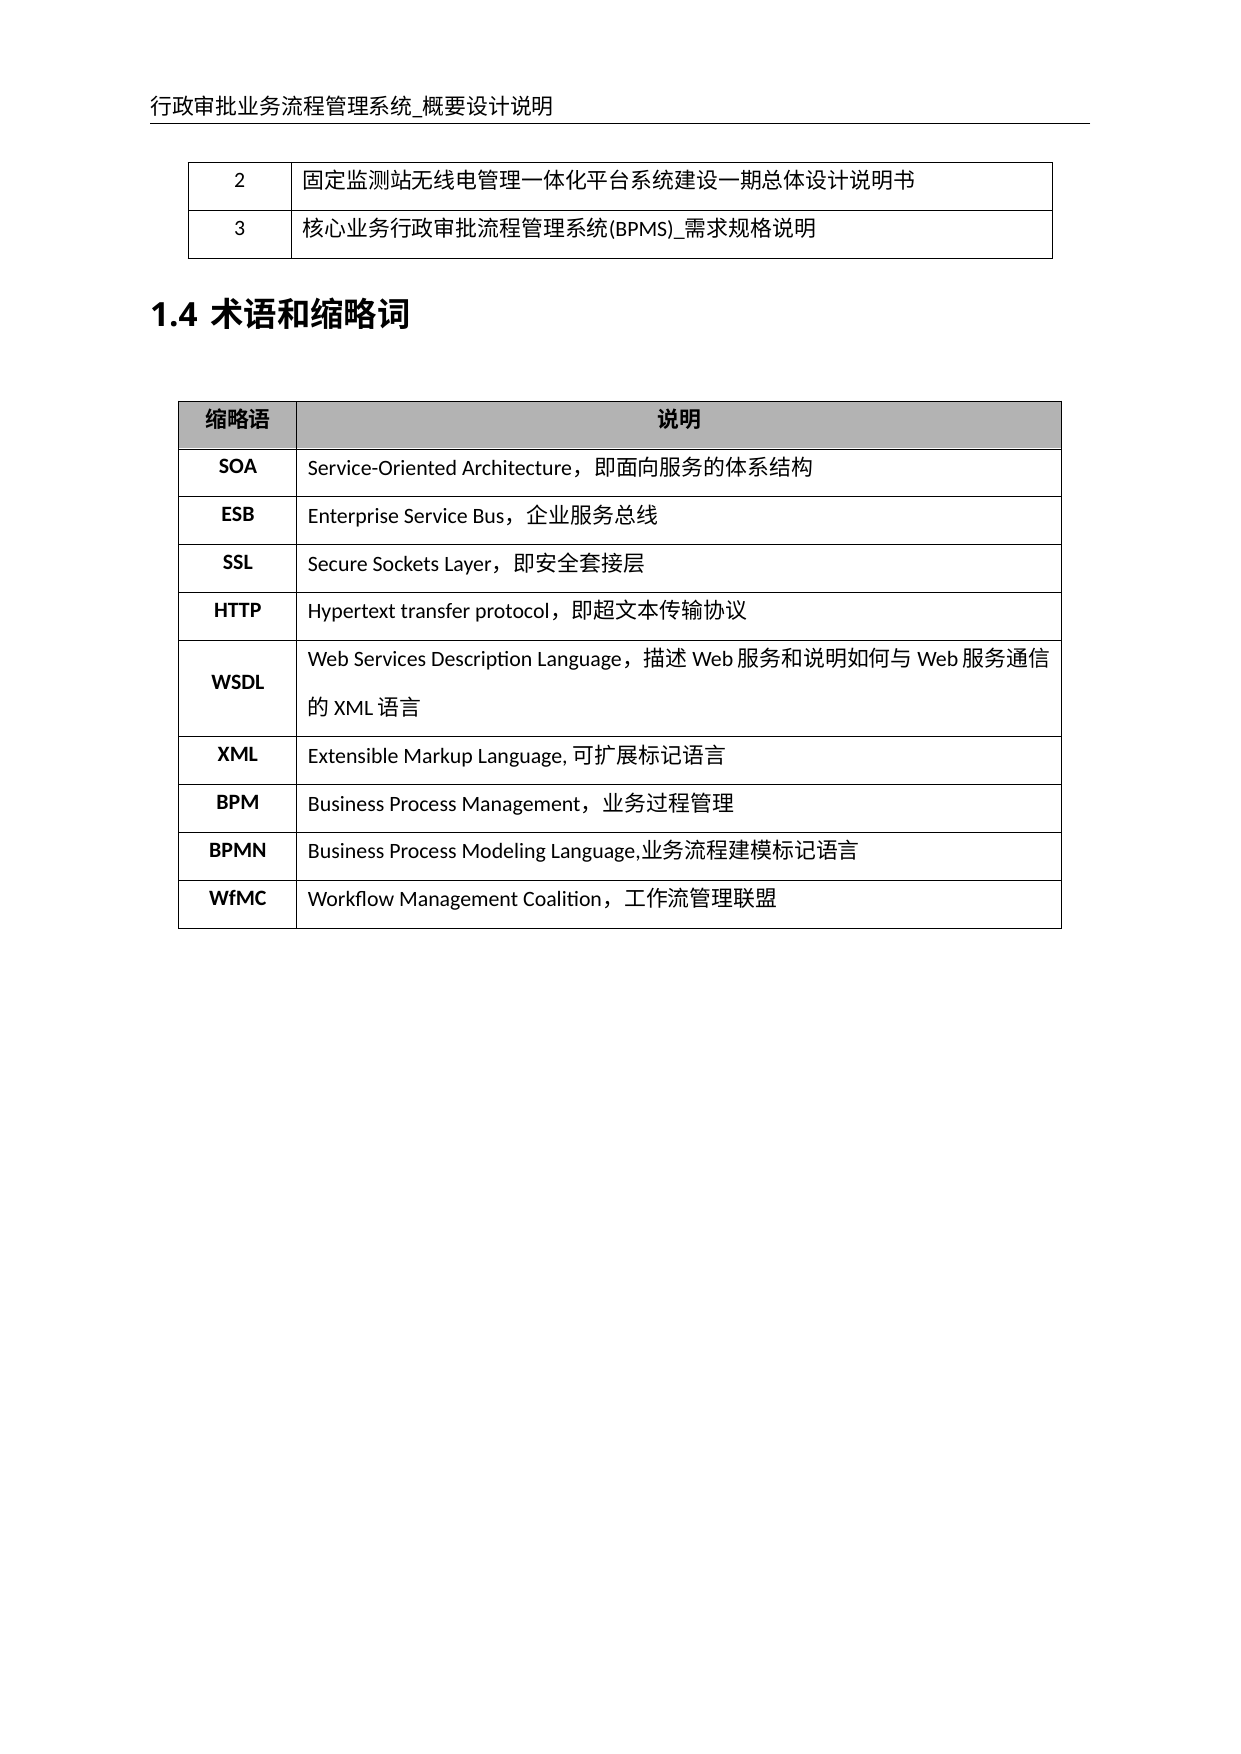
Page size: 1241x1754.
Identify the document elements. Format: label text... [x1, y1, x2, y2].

table_cell 核心业务行政审批流程管理系统(BPMS)_需求规格说明 [292, 211, 1052, 258]
table_cell WSDL [179, 641, 296, 736]
table_header 说明 [297, 402, 1061, 448]
table_cell 3 [189, 211, 291, 258]
table_cell 2 [189, 163, 291, 210]
table_cell BPMN [179, 833, 296, 880]
table_header 缩略语 [179, 402, 296, 448]
table_cell Service-Oriented Architecture，即面向服务的体系结构 [297, 450, 1061, 496]
table_cell SSL [179, 545, 296, 592]
table_cell Enterprise Service Bus，企业服务总线 [297, 497, 1061, 544]
table_cell Business Process Modeling Language,业务流程建模标记语言 [297, 833, 1061, 880]
table_cell WfMC [179, 881, 296, 927]
table_cell HTTP [179, 593, 296, 640]
table_cell XML [179, 737, 296, 784]
table_cell Workflow Management Coalition，工作流管理联盟 [297, 881, 1061, 927]
table_cell Extensible Markup Language, 可扩展标记语言 [297, 737, 1061, 784]
table_cell Web Services Description Language，描述Web服务和说明如何与Web服务通信的XML语言 [297, 641, 1061, 736]
table_cell ESB [179, 497, 296, 544]
table_cell Business Process Management，业务过程管理 [297, 785, 1061, 832]
subtitle 术语和缩略词 [150, 279, 1090, 344]
table_cell Hypertext transfer protocol，即超文本传输协议 [297, 593, 1061, 640]
table_cell 固定监测站无线电管理一体化平台系统建设一期总体设计说明书 [292, 163, 1052, 210]
table_cell Secure Sockets Layer，即安全套接层 [297, 545, 1061, 592]
table_cell BPM [179, 785, 296, 832]
table_cell SOA [179, 450, 296, 496]
